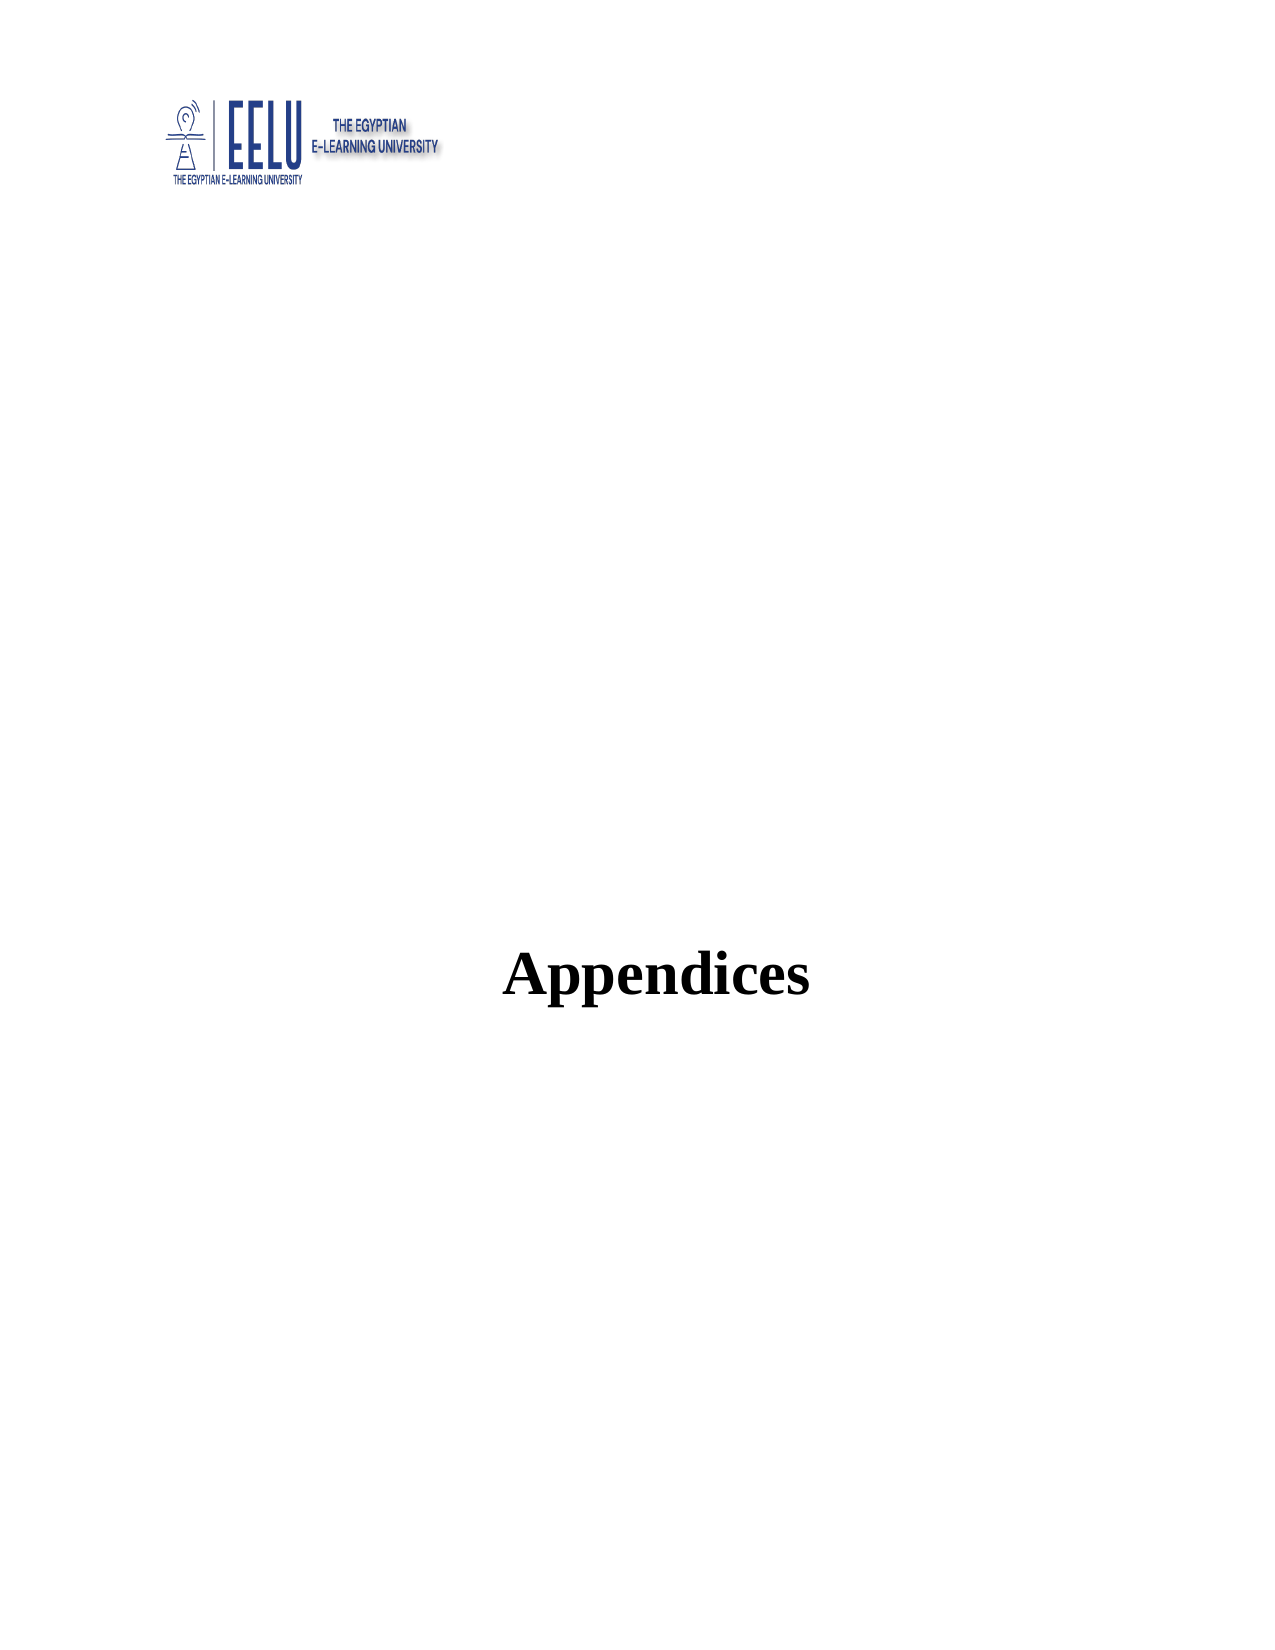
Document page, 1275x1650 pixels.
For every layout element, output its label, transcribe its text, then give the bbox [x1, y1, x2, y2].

picture [150, 75, 444, 188]
subtitle Appendices [187, 936, 1125, 1008]
